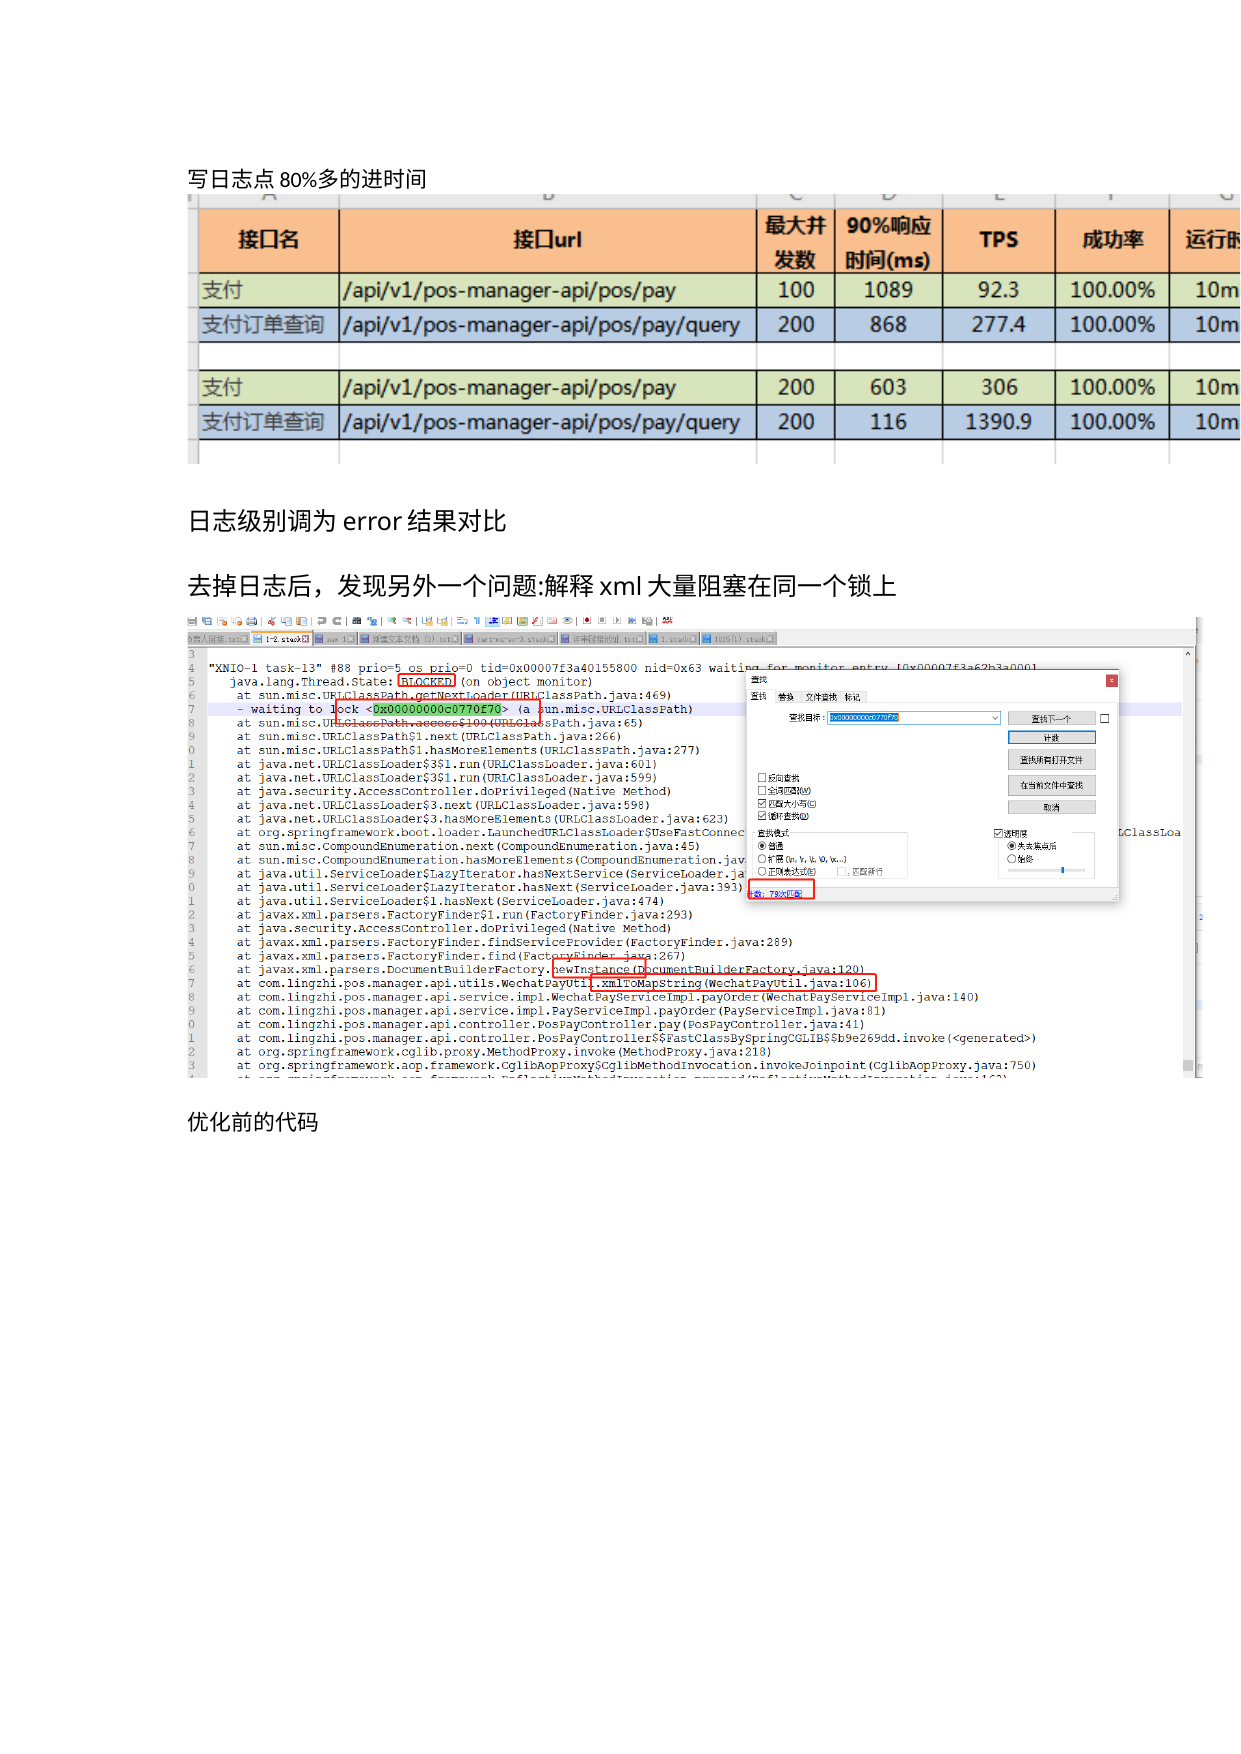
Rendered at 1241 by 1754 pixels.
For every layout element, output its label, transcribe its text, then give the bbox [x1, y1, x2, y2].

picture [187, 617, 1203, 1078]
text 优化前的代码 [187, 1104, 1053, 1137]
text 日志级别调为error结果对比 [187, 487, 1053, 552]
picture [187, 194, 1241, 464]
text 去掉日志后，发现另外一个问题:解释xml大量阻塞在同一个锁上 [187, 552, 1053, 617]
text 写日志点80%多的进时间 [187, 162, 1053, 194]
